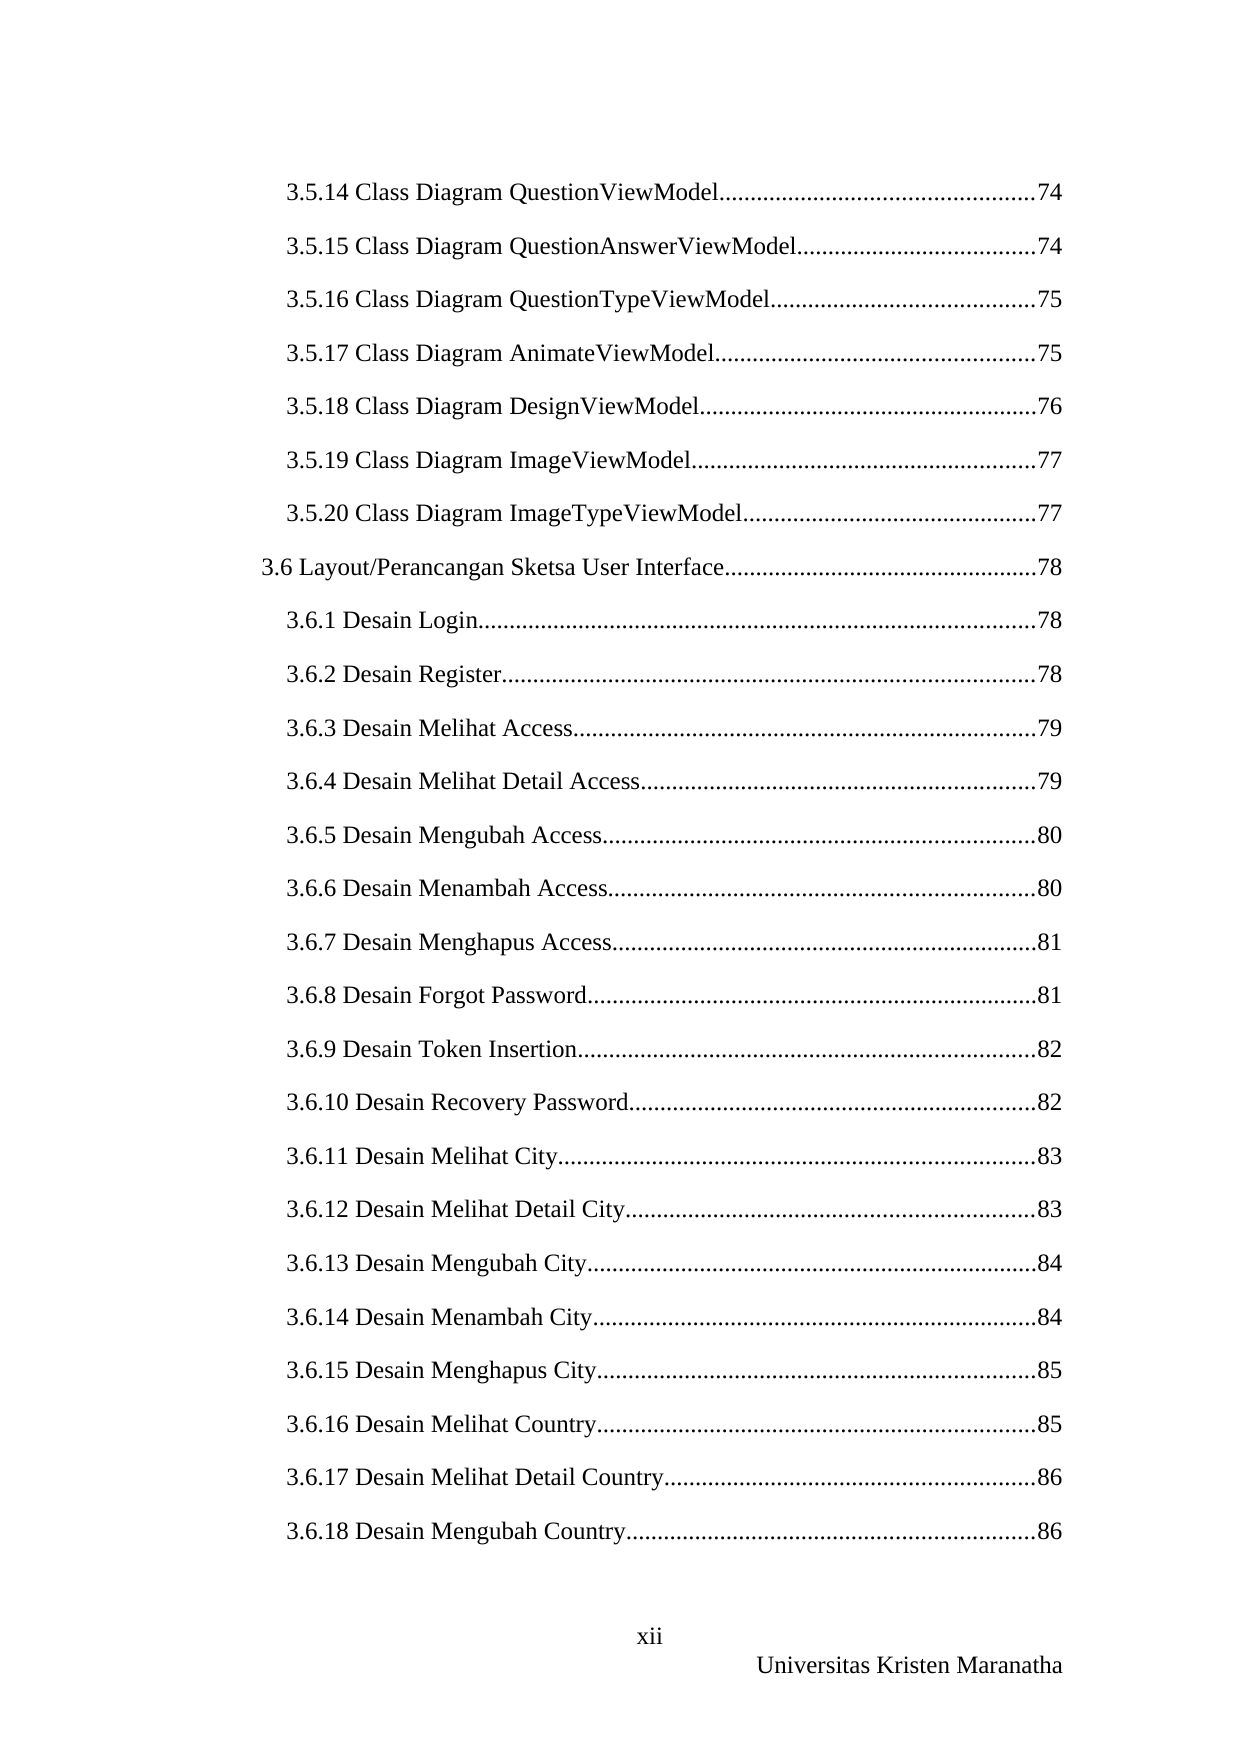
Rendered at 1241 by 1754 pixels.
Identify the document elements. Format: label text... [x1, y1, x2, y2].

text 3.6.16 Desain Melihat Country 85 [286, 1409, 1063, 1437]
text 3.6.5 Desain Mengubah Access 80 [286, 820, 1063, 848]
text 3.5.14 Class Diagram QuestionViewModel 74 [286, 177, 1063, 206]
text 3.6.15 Desain Menghapus City 85 [286, 1355, 1063, 1384]
text 3.5.15 Class Diagram QuestionAnswerViewModel 74 [286, 231, 1063, 259]
text 3.6.14 Desain Menambah City 84 [286, 1302, 1063, 1330]
text 3.6.1 Desain Login 78 [286, 606, 1063, 634]
text 3.6.13 Desain Mengubah City 84 [286, 1248, 1063, 1277]
text 3.6.18 Desain Mengubah Country 86 [286, 1516, 1063, 1544]
text 3.6.17 Desain Melihat Detail Country 86 [286, 1462, 1063, 1491]
text 3.6.3 Desain Melihat Access 79 [286, 713, 1063, 741]
text 3.6.10 Desain Recovery Password 82 [286, 1087, 1063, 1116]
text 3.6 Layout/Perancangan Sketsa User Interface 78 [261, 552, 1063, 581]
text 3.6.12 Desain Melihat Detail City 83 [286, 1194, 1063, 1223]
text 3.5.18 Class Diagram DesignViewModel 76 [286, 391, 1063, 420]
text 3.5.19 Class Diagram ImageViewModel 77 [286, 445, 1063, 474]
text 3.6.7 Desain Menghapus Access 81 [286, 927, 1063, 956]
text 3.5.20 Class Diagram ImageTypeViewModel 77 [286, 498, 1063, 527]
text 3.6.8 Desain Forgot Password 81 [286, 980, 1063, 1009]
text 3.5.16 Class Diagram QuestionTypeViewModel 75 [286, 284, 1063, 313]
text 3.6.4 Desain Melihat Detail Access 79 [286, 766, 1063, 795]
text 3.6.9 Desain Token Insertion 82 [286, 1034, 1063, 1063]
text 3.6.11 Desain Melihat City 83 [286, 1141, 1063, 1170]
text 3.6.2 Desain Register 78 [286, 659, 1063, 688]
text 3.5.17 Class Diagram AnimateViewModel 75 [286, 338, 1063, 367]
text 3.6.6 Desain Menambah Access 80 [286, 873, 1063, 902]
